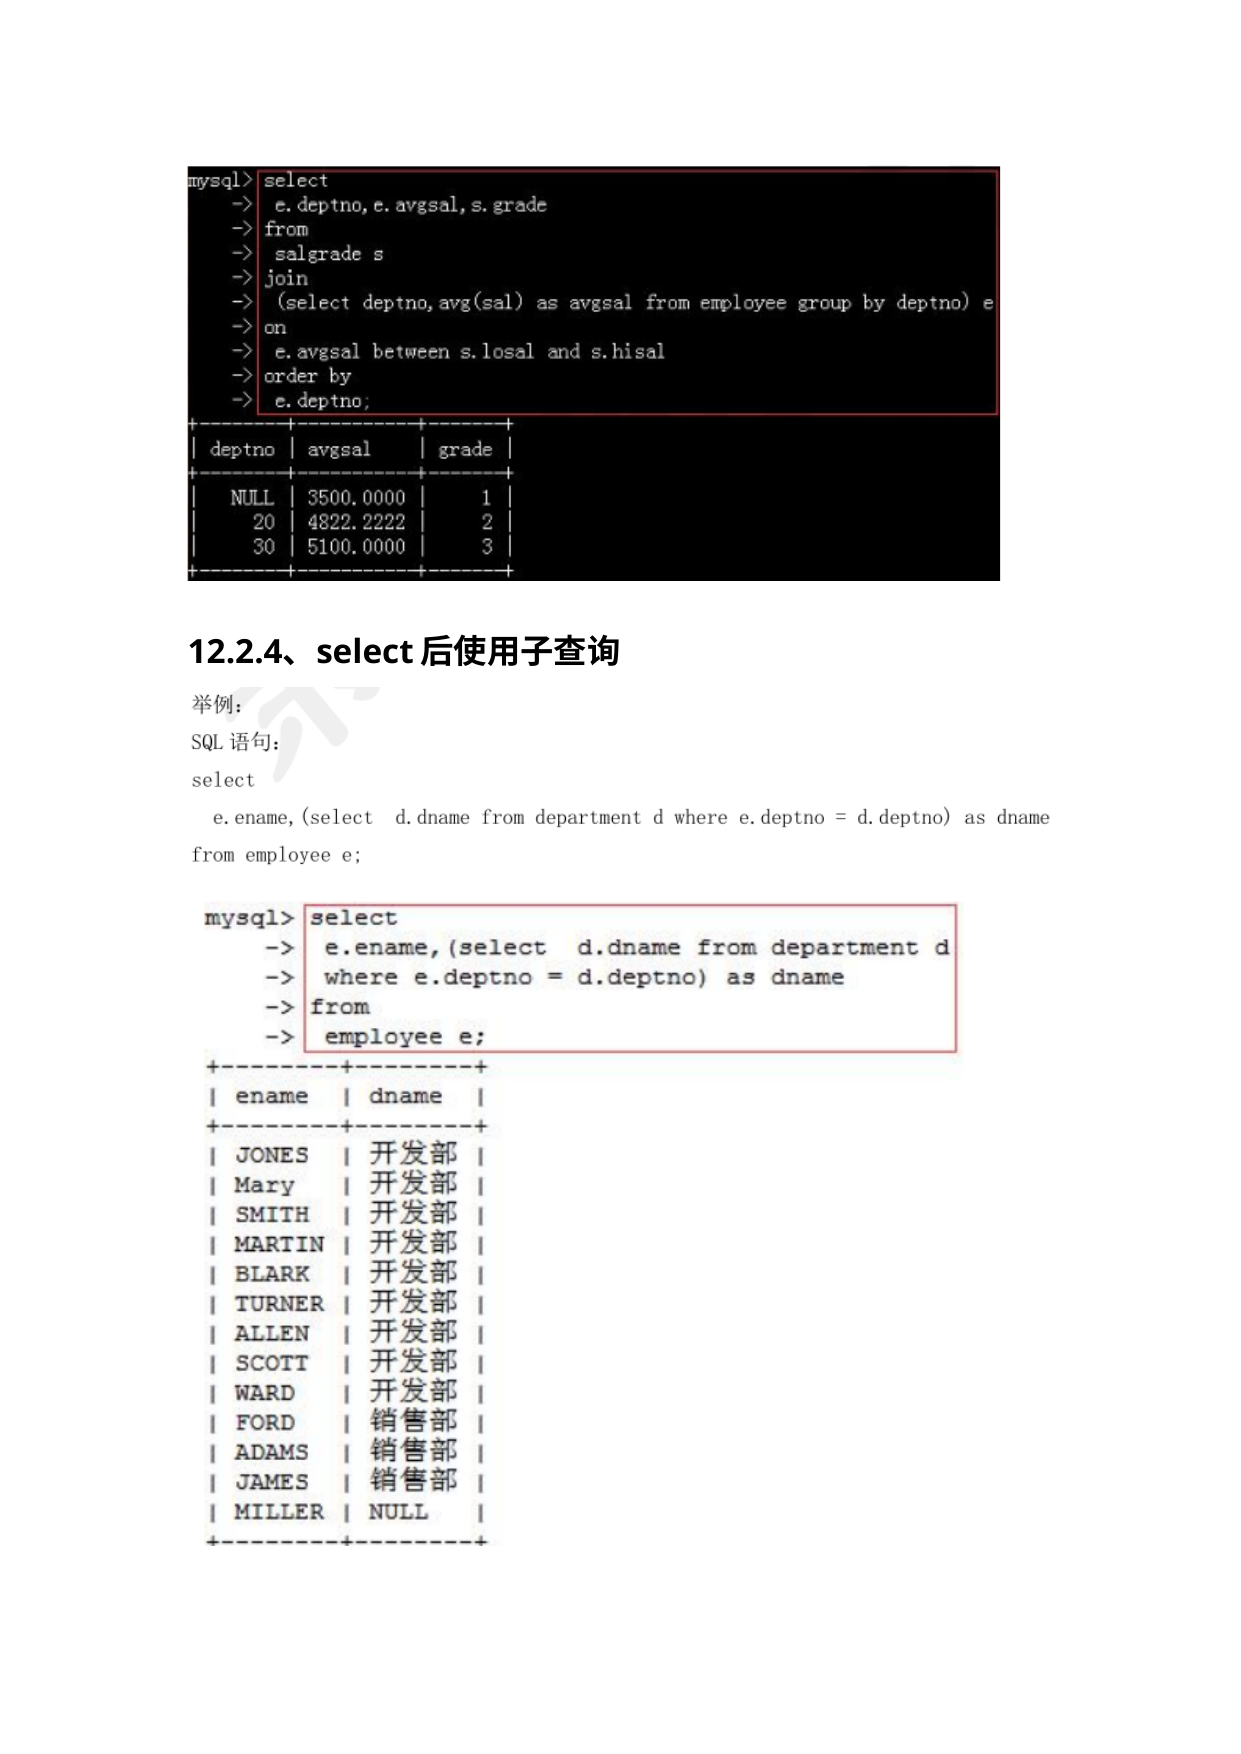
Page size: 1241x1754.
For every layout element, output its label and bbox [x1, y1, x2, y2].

picture [187, 165, 1001, 581]
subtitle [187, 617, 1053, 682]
picture [187, 687, 1053, 871]
picture [187, 890, 968, 1546]
